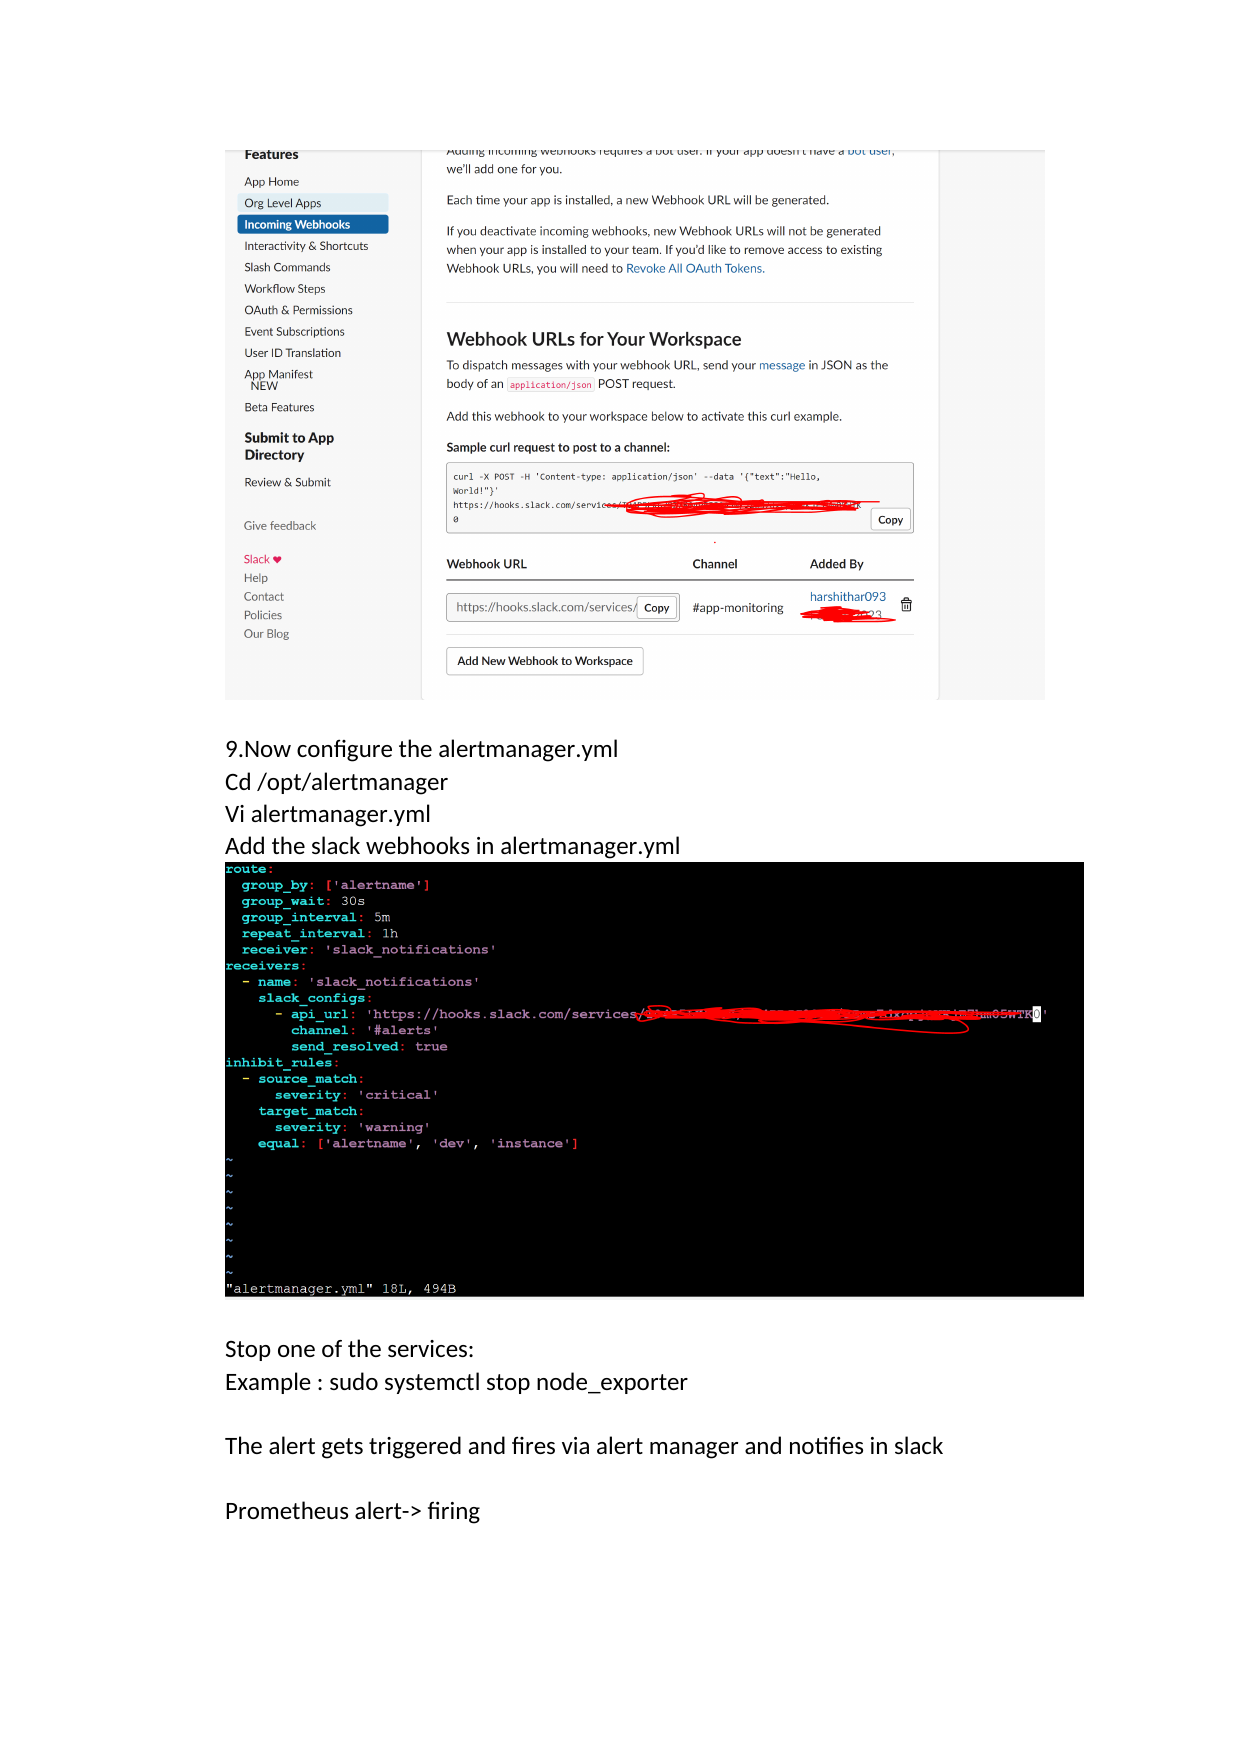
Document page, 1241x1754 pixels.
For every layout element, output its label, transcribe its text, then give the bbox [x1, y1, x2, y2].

list Vi alertmanager.yml [225, 798, 1090, 828]
list Add the slack webhooks in alertmanager.yml [225, 830, 1090, 861]
list Prometheus alert-> firing [225, 1495, 1090, 1525]
list The alert gets triggered and fires via alert manager and notifies in slack [225, 1430, 1090, 1461]
picture [225, 862, 1084, 1300]
list Example : sudo systemctl stop node_exporter [225, 1366, 1090, 1396]
list Cd /opt/alertmanager [225, 766, 1090, 796]
list Stop one of the services: [225, 1333, 1090, 1364]
list 9.Now configure the alertmanager.yml [225, 733, 1090, 764]
picture [225, 150, 1045, 700]
